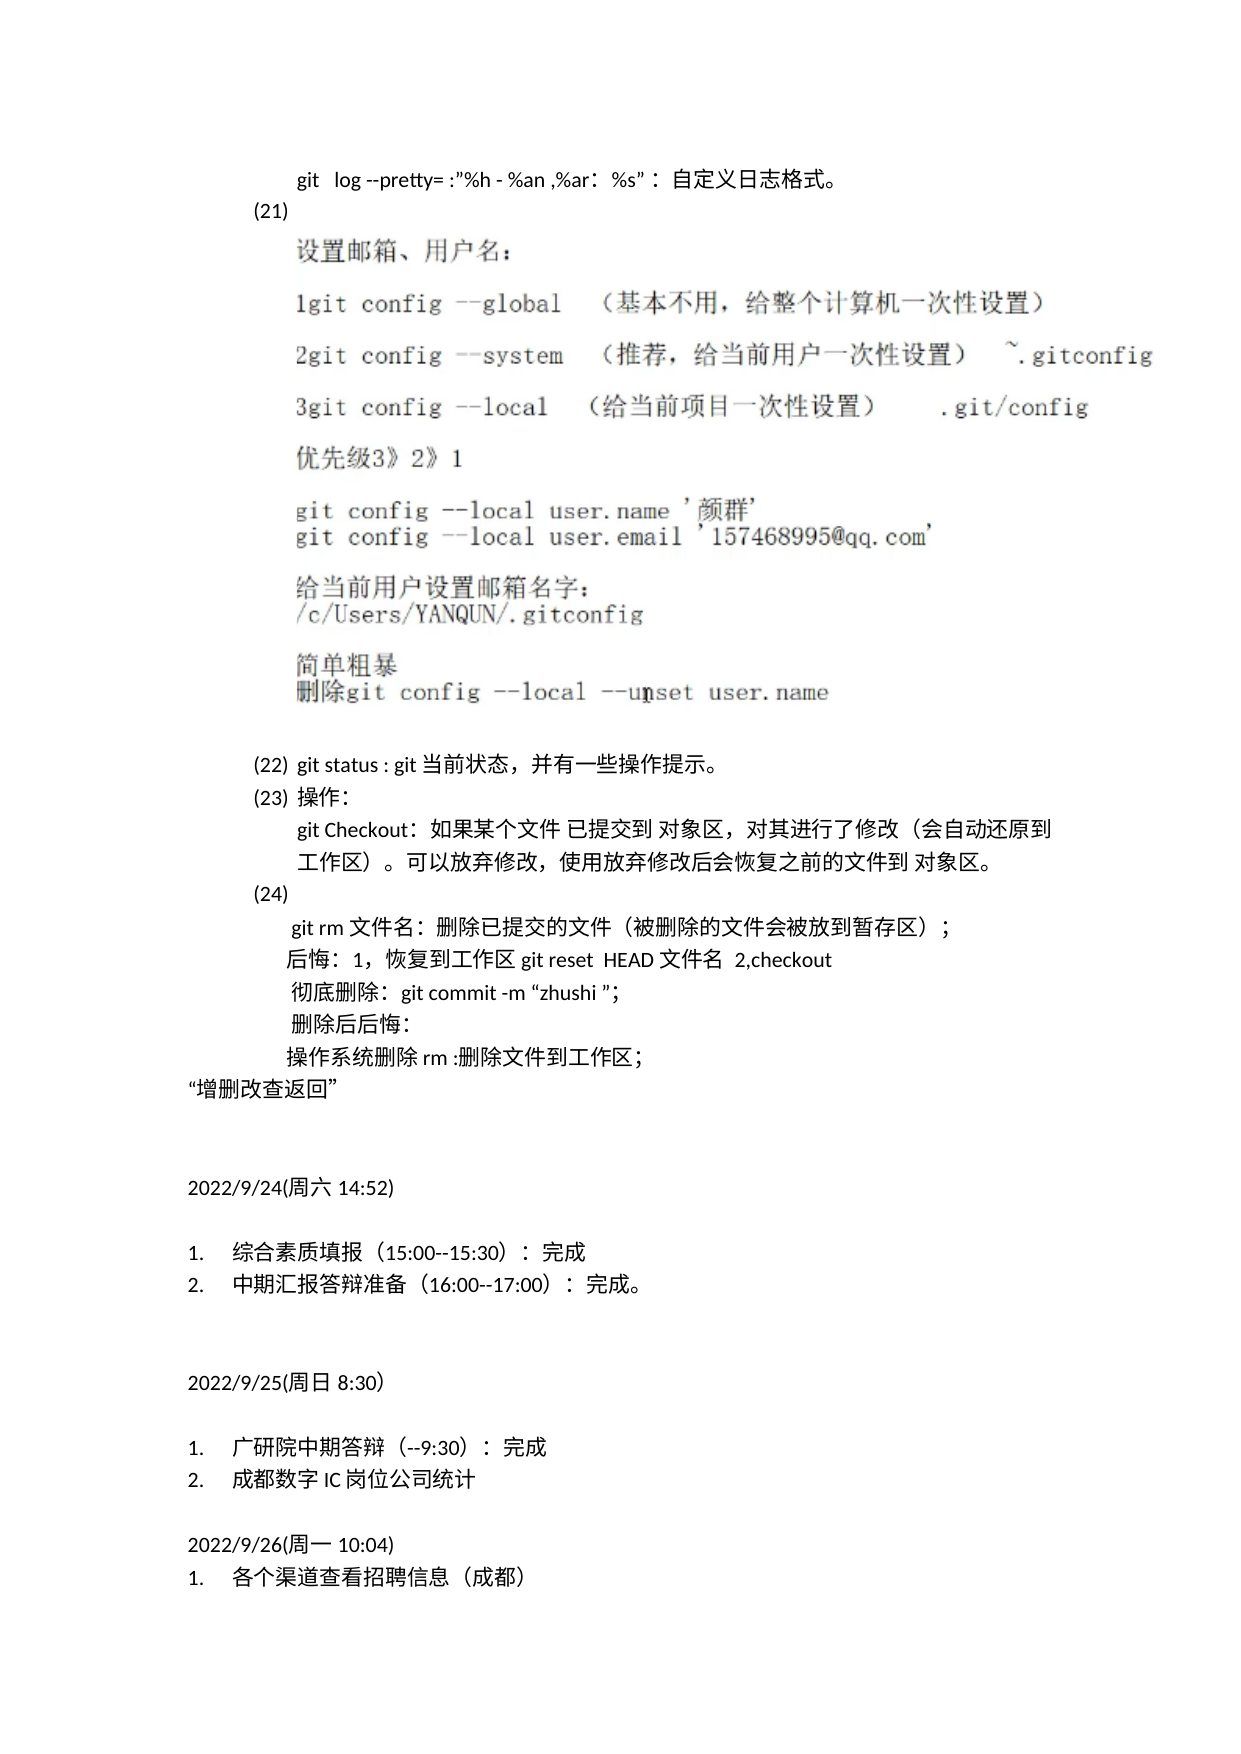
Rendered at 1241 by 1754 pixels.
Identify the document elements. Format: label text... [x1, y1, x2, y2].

picture [296, 231, 1162, 711]
list 广研院中期答辩（--9:30）：完成 [187, 1429, 1053, 1462]
list 删除后后悔： [187, 1007, 1053, 1039]
list 操作： [253, 779, 1053, 812]
list 2022/9/24(周六 14:52) [187, 1169, 1053, 1202]
list 成都数字IC岗位公司统计 [187, 1462, 1053, 1494]
list 操作系统删除 rm :删除文件到工作区； [187, 1039, 1053, 1072]
list 2022/9/26(周一 10:04) [187, 1527, 1053, 1559]
list git log --pretty= :”%h - %an ,%ar：%s” ：自定义日志格式。 [253, 162, 1053, 194]
list git Checkout：如果某个文件 已提交到 对象区，对其进行了修改（会自动还原到工作区）。可以放弃修改，使用放弃修改后会恢复之前的文件到 对象区。 [297, 812, 1053, 877]
list “增删改查返回” [187, 1072, 1053, 1104]
list 2022/9/25(周日 8:30） [187, 1364, 1053, 1397]
list 各个渠道查看招聘信息（成都） [187, 1559, 1053, 1592]
list git status : git 当前状态，并有一些操作提示。 [253, 747, 1053, 779]
list 彻底删除：git commit -m “zhushi ”； [187, 974, 1053, 1007]
list git rm 文件名：删除已提交的文件（被删除的文件会被放到暂存区）； [187, 909, 1053, 942]
list 中期汇报答辩准备（16:00--17:00）：完成。 [187, 1267, 1053, 1299]
list 后悔：1，恢复到工作区git reset HEAD 文件名 2,checkout [187, 942, 1053, 974]
list 综合素质填报（15:00--15:30）：完成 [187, 1234, 1053, 1267]
